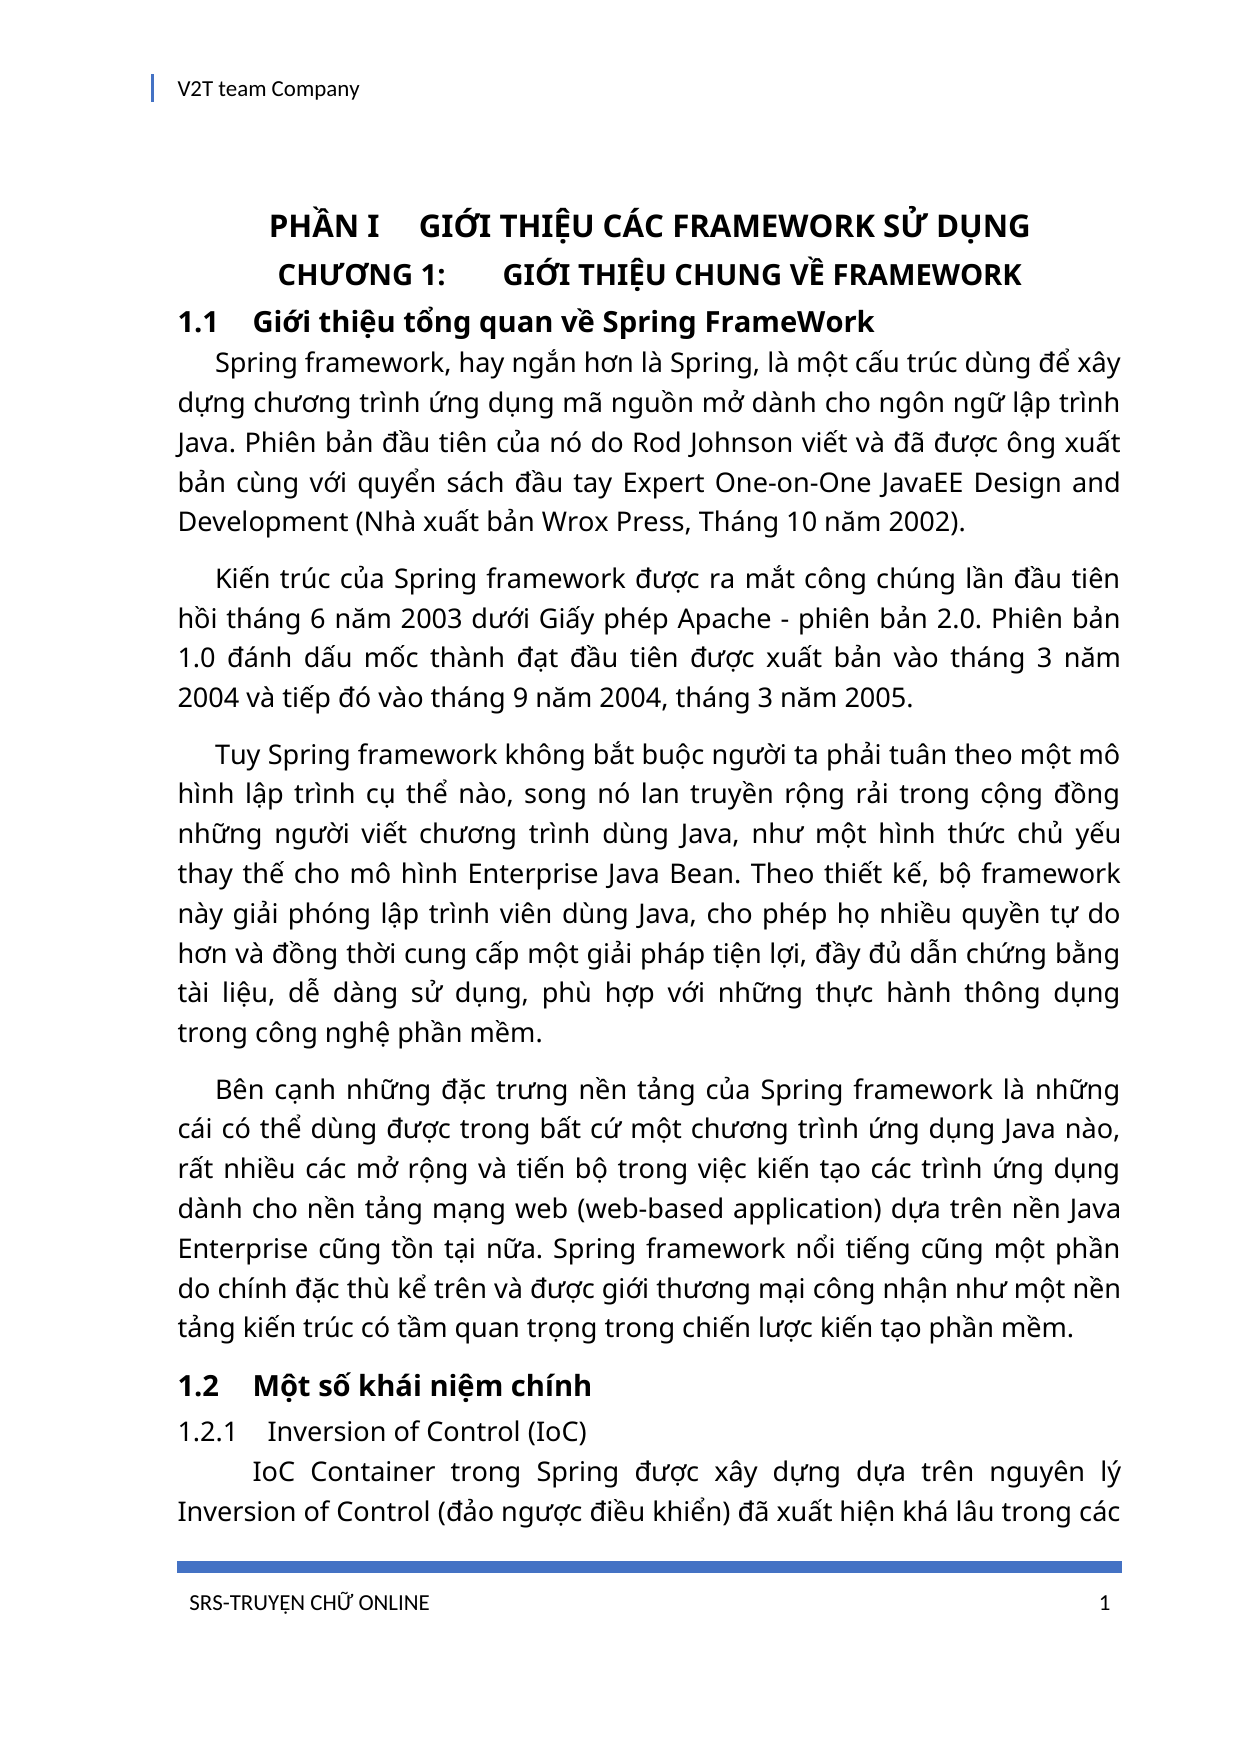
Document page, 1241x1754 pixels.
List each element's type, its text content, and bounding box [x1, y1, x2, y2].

subtitle GIỚI THIỆU CÁC FRAMEWORK SỬ DỤNG [177, 204, 1122, 246]
text Tuy Spring framework không bắt buộc người ta phải tuân theo một mô hình lập trình cụ thể nào, song nó lan truyền rộng rải trong cộng đồng những người viết chương trình dùng Java, như một hình thức chủ yếu thay thế cho mô hình Enterprise Java Bean. Theo thiết kế, bộ framework này giải phóng lập trình viên dùng Java, cho phép họ nhiều quyền tự do hơn và đồng thời cung cấp một giải pháp tiện lợi, đầy đủ dẫn chứng bằng tài liệu, dễ dàng sử dụng, phù hợp với những thực hành thông dụng trong công nghệ phần mềm. [177, 735, 1122, 1051]
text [177, 1452, 1122, 1529]
subtitle Giới thiệu tổng quan về Spring FrameWork [177, 301, 1122, 341]
text Kiến trúc của Spring framework được ra mắt công chúng lần đầu tiên hồi tháng 6 năm 2003 dưới Giấy phép Apache - phiên bản 2.0. Phiên bản 1.0 đánh dấu mốc thành đạt đầu tiên được xuất bản vào tháng 3 năm 2004 và tiếp đó vào tháng 9 năm 2004, tháng 3 năm 2005. [177, 559, 1122, 716]
text Bên cạnh những đặc trưng nền tảng của Spring framework là những cái có thể dùng được trong bất cứ một chương trình ứng dụng Java nào, rất nhiều các mở rộng và tiến bộ trong việc kiến tạo các trình ứng dụng dành cho nền tảng mạng web (web-based application) dựa trên nền Java Enterprise cũng tồn tại nữa. Spring framework nổi tiếng cũng một phần do chính đặc thù kể trên và được giới thương mại công nhận như một nền tảng kiến trúc có tầm quan trọng trong chiến lược kiến tạo phần mềm. [177, 1070, 1122, 1346]
subtitle Một số khái niệm chính [177, 1365, 1122, 1405]
subtitle GIỚI THIỆU CHUNG VỀ FRAMEWORK [177, 254, 1122, 294]
text Spring framework, hay ngắn hơn là Spring, là một cấu trúc dùng để xây dựng chương trình ứng dụng mã nguồn mở dành cho ngôn ngữ lập trình Java. Phiên bản đầu tiên của nó do Rod Johnson viết và đã được ông xuất bản cùng với quyển sách đầu tay Expert One-on-One JavaEE Design and Development (Nhà xuất bản Wrox Press, Tháng 10 năm 2002). [177, 344, 1122, 540]
subtitle Inversion of Control (IoC) [177, 1412, 1122, 1449]
